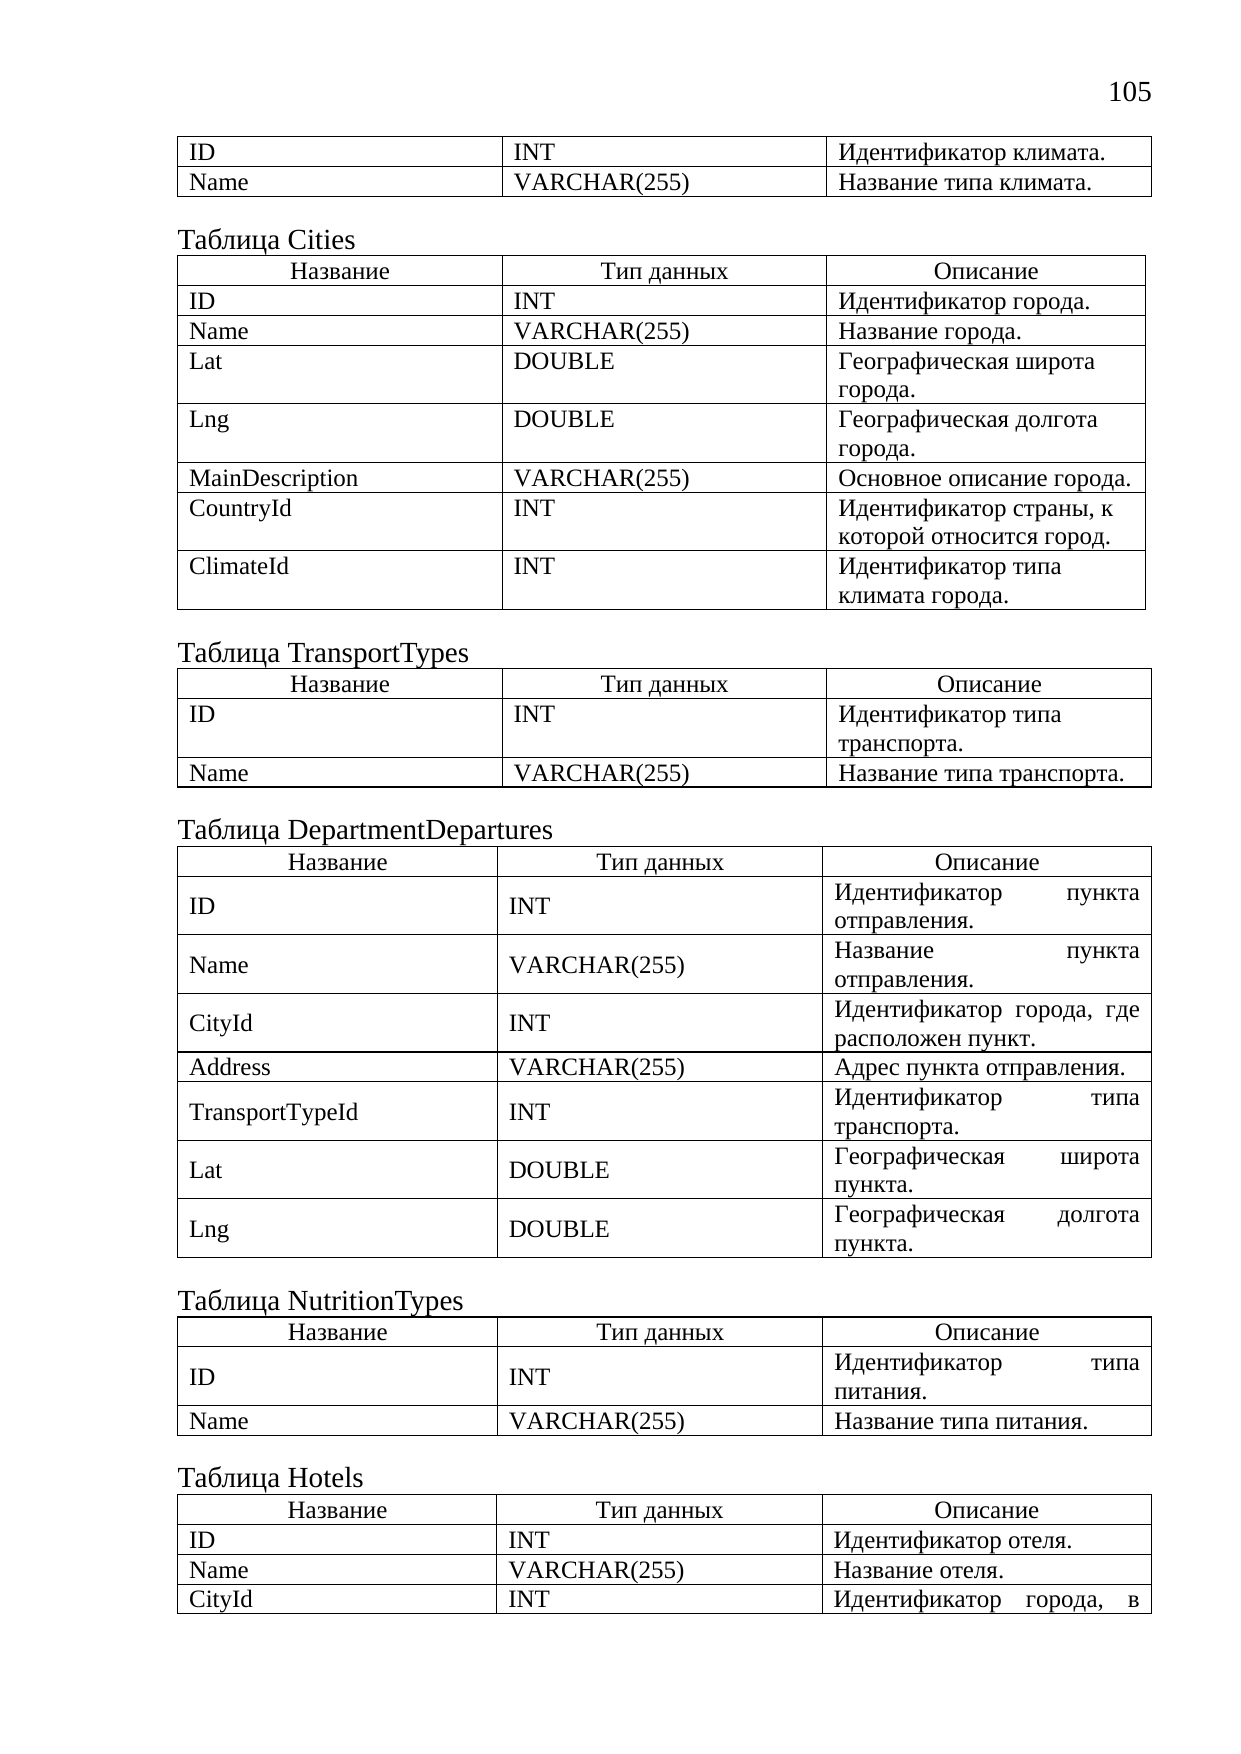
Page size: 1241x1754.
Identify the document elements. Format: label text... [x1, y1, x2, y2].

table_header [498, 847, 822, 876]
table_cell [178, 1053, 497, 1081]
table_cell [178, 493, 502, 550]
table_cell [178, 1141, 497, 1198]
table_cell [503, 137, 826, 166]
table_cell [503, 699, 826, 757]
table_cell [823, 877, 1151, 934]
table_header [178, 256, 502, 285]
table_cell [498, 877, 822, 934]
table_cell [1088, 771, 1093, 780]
text Таблица Cities [177, 222, 1152, 255]
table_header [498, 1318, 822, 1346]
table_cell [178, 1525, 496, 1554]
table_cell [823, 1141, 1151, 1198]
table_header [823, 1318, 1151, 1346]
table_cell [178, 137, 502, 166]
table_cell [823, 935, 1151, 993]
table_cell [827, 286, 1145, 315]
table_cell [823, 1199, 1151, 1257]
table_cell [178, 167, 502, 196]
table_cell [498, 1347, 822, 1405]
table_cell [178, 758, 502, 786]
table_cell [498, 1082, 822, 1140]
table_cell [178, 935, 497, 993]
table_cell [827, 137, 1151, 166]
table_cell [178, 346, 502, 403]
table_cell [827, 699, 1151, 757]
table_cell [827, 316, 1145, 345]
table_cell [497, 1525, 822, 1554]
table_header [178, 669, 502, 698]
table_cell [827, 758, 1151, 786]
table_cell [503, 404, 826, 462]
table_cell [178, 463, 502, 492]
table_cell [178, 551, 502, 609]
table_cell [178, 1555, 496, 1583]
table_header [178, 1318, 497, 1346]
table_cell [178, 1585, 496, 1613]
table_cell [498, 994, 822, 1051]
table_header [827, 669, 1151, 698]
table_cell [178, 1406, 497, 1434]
text Таблица NutritionTypes [177, 1283, 1152, 1316]
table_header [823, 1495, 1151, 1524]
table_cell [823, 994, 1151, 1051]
text Таблица DepartmentDepartures [177, 812, 1152, 846]
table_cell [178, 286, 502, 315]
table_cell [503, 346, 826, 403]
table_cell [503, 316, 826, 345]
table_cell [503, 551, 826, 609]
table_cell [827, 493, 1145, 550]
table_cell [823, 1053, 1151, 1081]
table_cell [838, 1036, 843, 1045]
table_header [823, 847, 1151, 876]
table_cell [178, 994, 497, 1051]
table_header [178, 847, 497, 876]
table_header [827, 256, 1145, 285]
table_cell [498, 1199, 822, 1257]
text Таблица Hotels [177, 1461, 1152, 1494]
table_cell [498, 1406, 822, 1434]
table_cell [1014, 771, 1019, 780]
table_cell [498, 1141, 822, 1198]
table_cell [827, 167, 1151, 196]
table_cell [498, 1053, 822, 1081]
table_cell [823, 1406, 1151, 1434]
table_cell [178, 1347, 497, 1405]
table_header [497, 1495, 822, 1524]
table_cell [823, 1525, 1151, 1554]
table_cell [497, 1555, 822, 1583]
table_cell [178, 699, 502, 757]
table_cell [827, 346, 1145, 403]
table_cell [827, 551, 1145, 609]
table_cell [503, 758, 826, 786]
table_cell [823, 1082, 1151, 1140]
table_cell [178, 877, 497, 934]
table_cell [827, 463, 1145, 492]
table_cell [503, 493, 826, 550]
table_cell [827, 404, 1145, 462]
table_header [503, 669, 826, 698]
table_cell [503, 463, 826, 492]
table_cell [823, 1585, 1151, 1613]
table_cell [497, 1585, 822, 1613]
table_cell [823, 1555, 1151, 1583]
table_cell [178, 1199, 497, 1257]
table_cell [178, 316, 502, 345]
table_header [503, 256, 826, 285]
text Таблица TransportTypes [177, 635, 1152, 668]
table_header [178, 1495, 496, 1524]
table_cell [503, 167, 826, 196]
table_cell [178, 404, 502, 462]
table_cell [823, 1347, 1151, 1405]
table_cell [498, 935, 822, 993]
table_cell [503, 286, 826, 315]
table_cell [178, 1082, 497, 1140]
